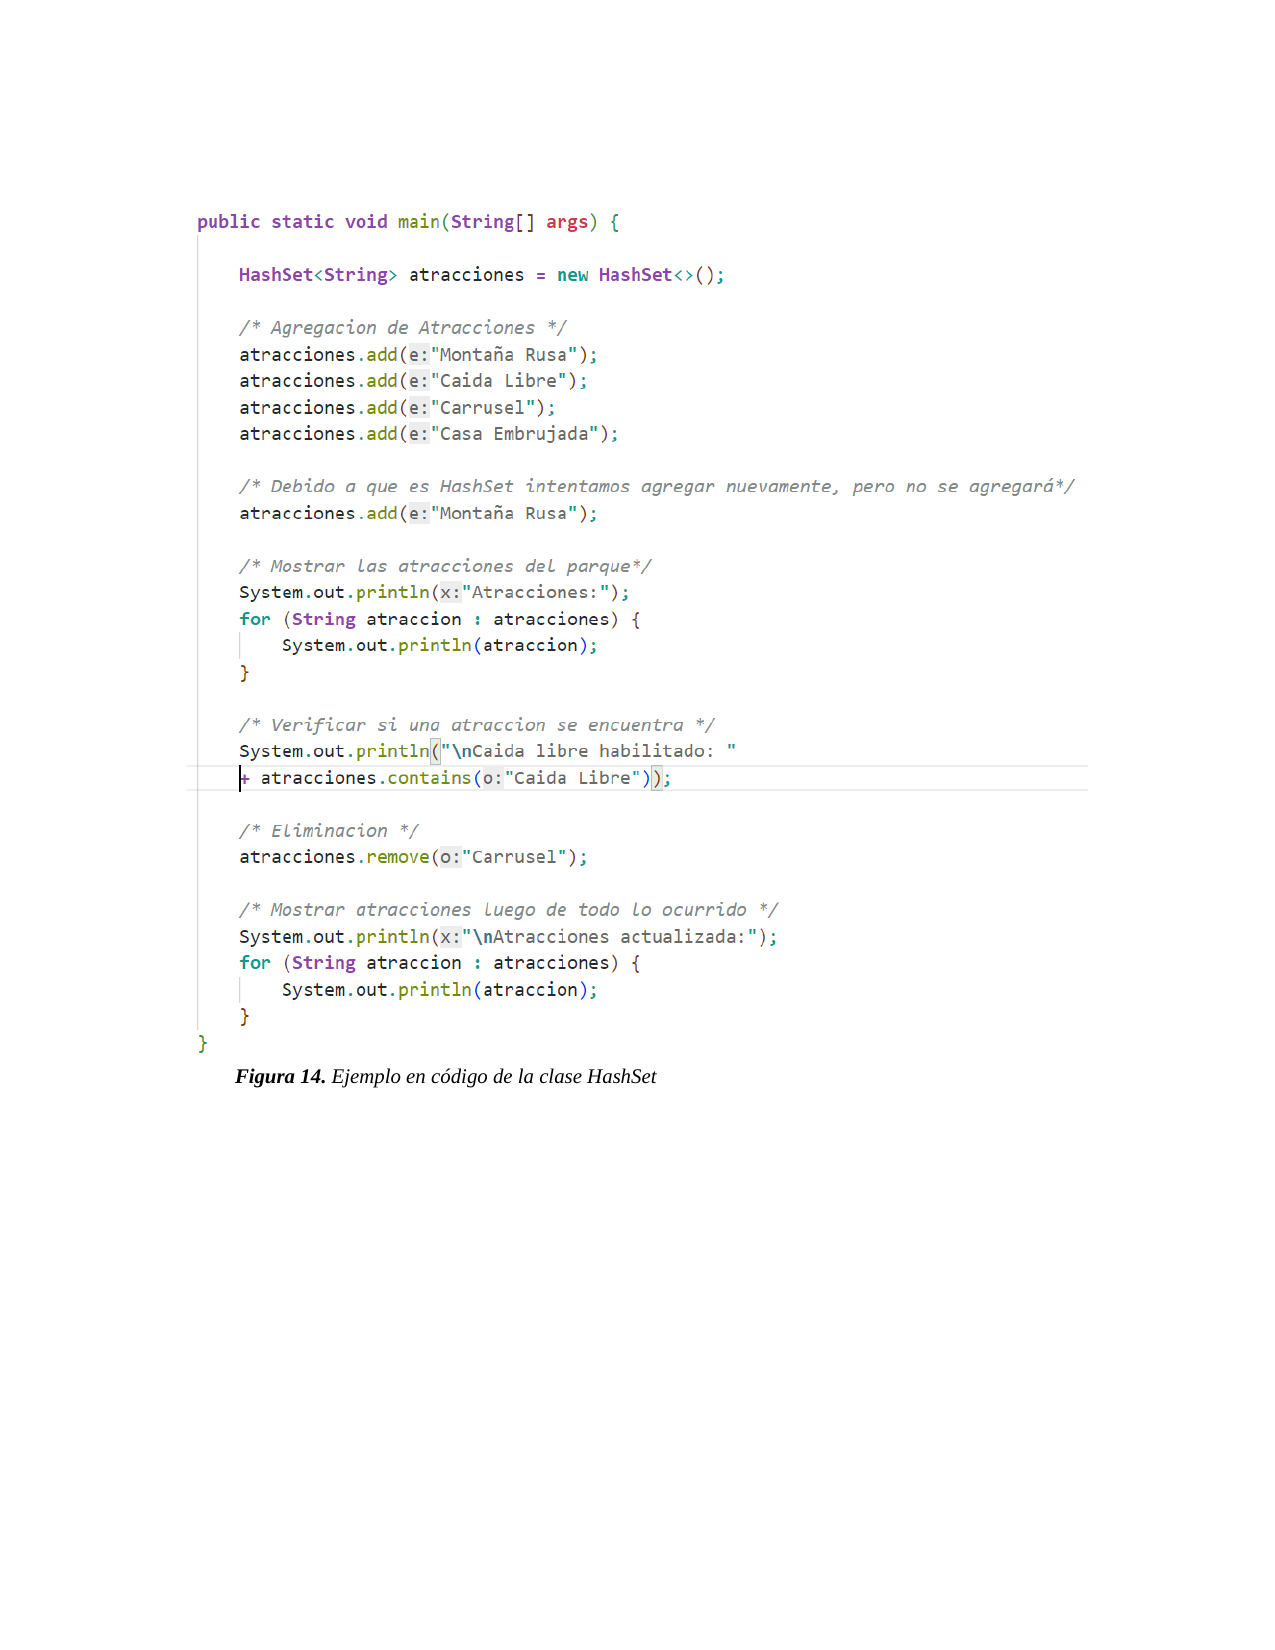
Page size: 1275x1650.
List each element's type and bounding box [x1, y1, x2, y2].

picture [187, 209, 1088, 1057]
